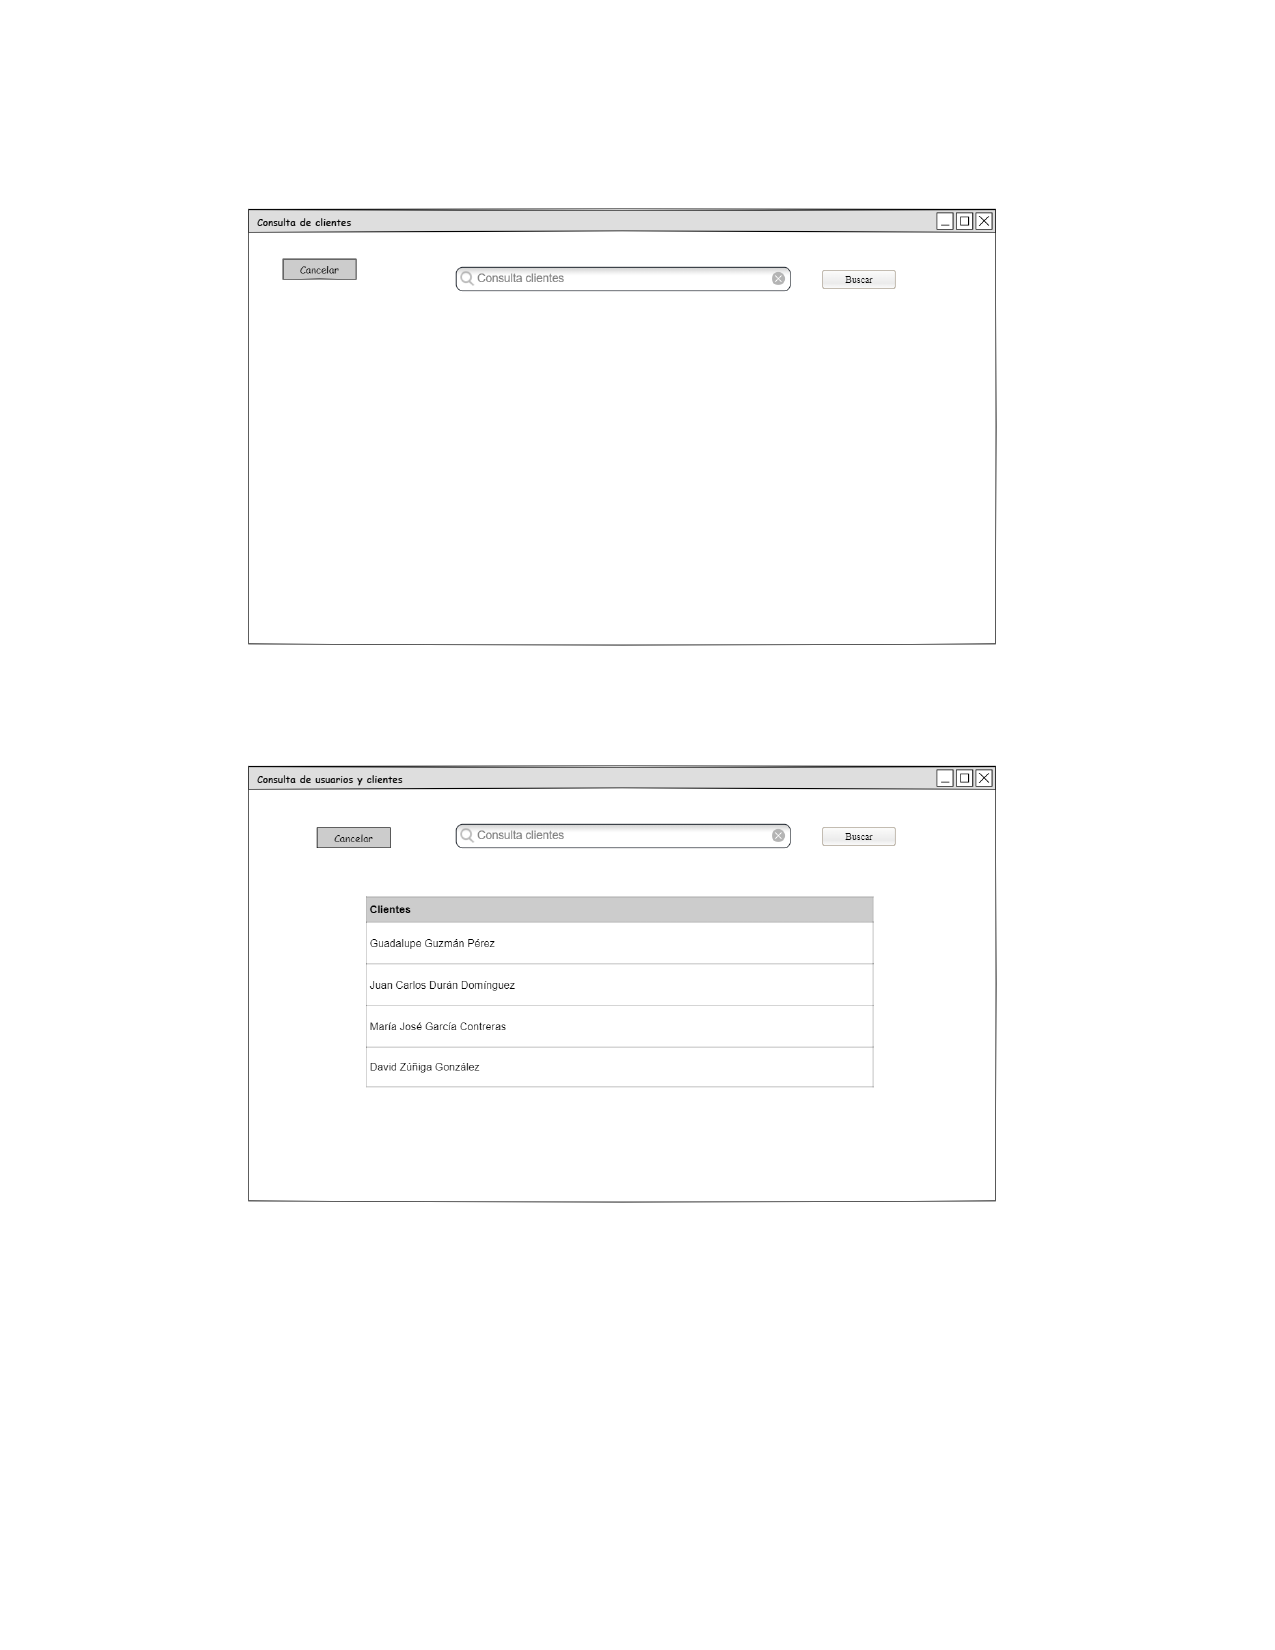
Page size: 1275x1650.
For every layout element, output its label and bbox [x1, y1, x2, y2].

picture [150, 706, 1125, 1259]
picture [150, 150, 1125, 702]
